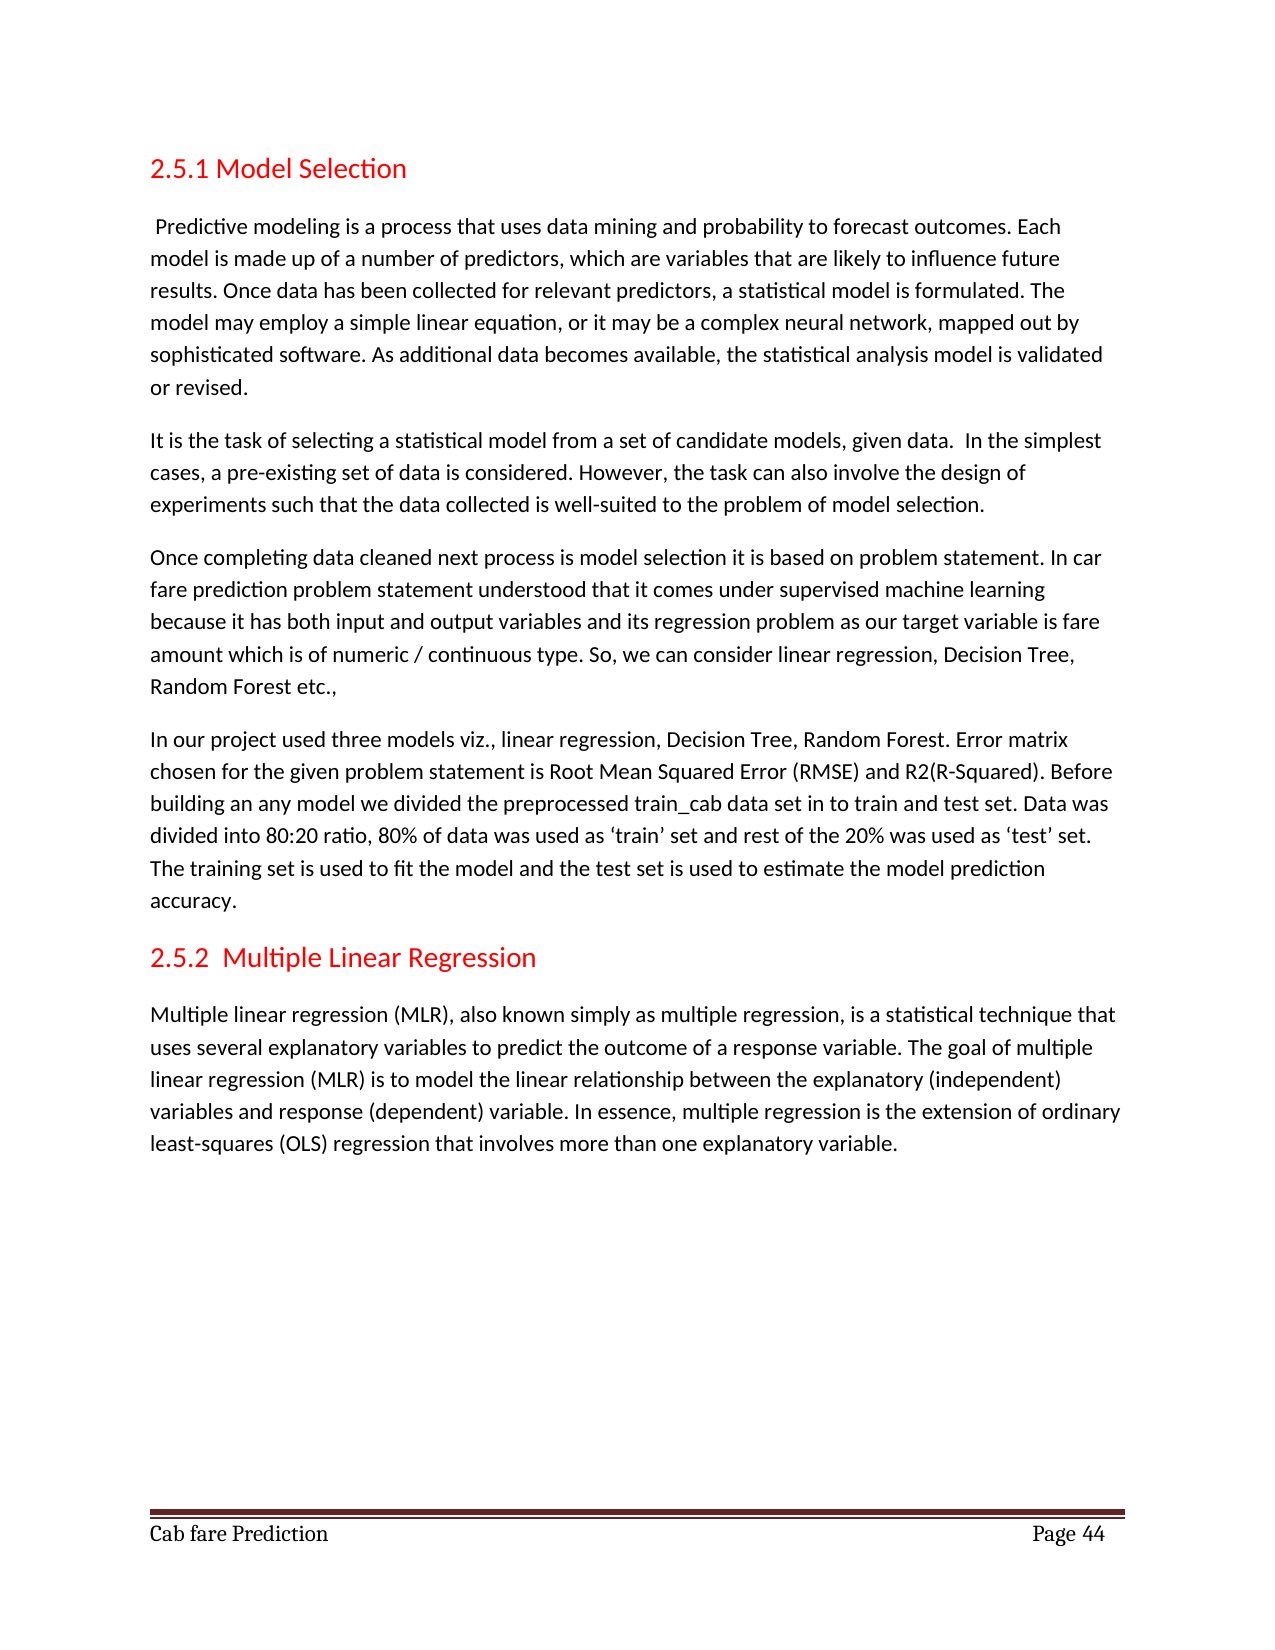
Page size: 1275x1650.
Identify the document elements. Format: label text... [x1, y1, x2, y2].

text Once completing data cleaned next process is model selection it is based on problem statement. In car fare prediction problem statement understood that it comes under supervised machine learning because it has both input and output variables and its regression problem as our target variable is fare amount which is of numeric / continuous type. So, we can consider linear regression, Decision Tree, Random Forest etc., [150, 543, 1125, 700]
text Predictive modeling is a process that uses data mining and probability to forecast outcomes. Each model is made up of a number of predictors, which are variables that are likely to influence future results. Once data has been collected for relevant predictors, a statistical model is formulated. The model may employ a simple linear equation, or it may be a complex neural network, mapped out by sophisticated software. As additional data becomes available, the statistical analysis model is validated or revised. [150, 212, 1125, 401]
text It is the task of selecting a statistical model from a set of candidate models, given data. In the simplest cases, a pre-existing set of data is considered. However, the task can also involve the design of experiments such that the data collected is well-suited to the problem of model selection. [150, 426, 1125, 518]
text 2.5.1 Model Selection [150, 150, 1125, 186]
text Multiple linear regression (MLR), also known simply as multiple regression, is a statistical technique that uses several explanatory variables to predict the outcome of a response variable. The goal of multiple linear regression (MLR) is to model the linear relationship between the explanatory (independent) variables and response (dependent) variable. In essence, multiple regression is the extension of ordinary least-squares (OLS) regression that involves more than one explanatory variable. [150, 1001, 1125, 1157]
text 2.5.2 Multiple Linear Regression [150, 939, 1125, 974]
text In our project used three models viz., linear regression, Decision Tree, Random Forest. Error matrix chosen for the given problem statement is Root Mean Squared Error (RMSE) and R2(R-Squared). Before building an any model we divided the preprocessed train_cab data set in to train and test set. Data was divided into 80:20 ratio, 80% of data was used as ‘train’ set and rest of the 20% was used as ‘test’ set. The training set is used to fit the model and the test set is used to estimate the model prediction accuracy. [150, 725, 1125, 914]
